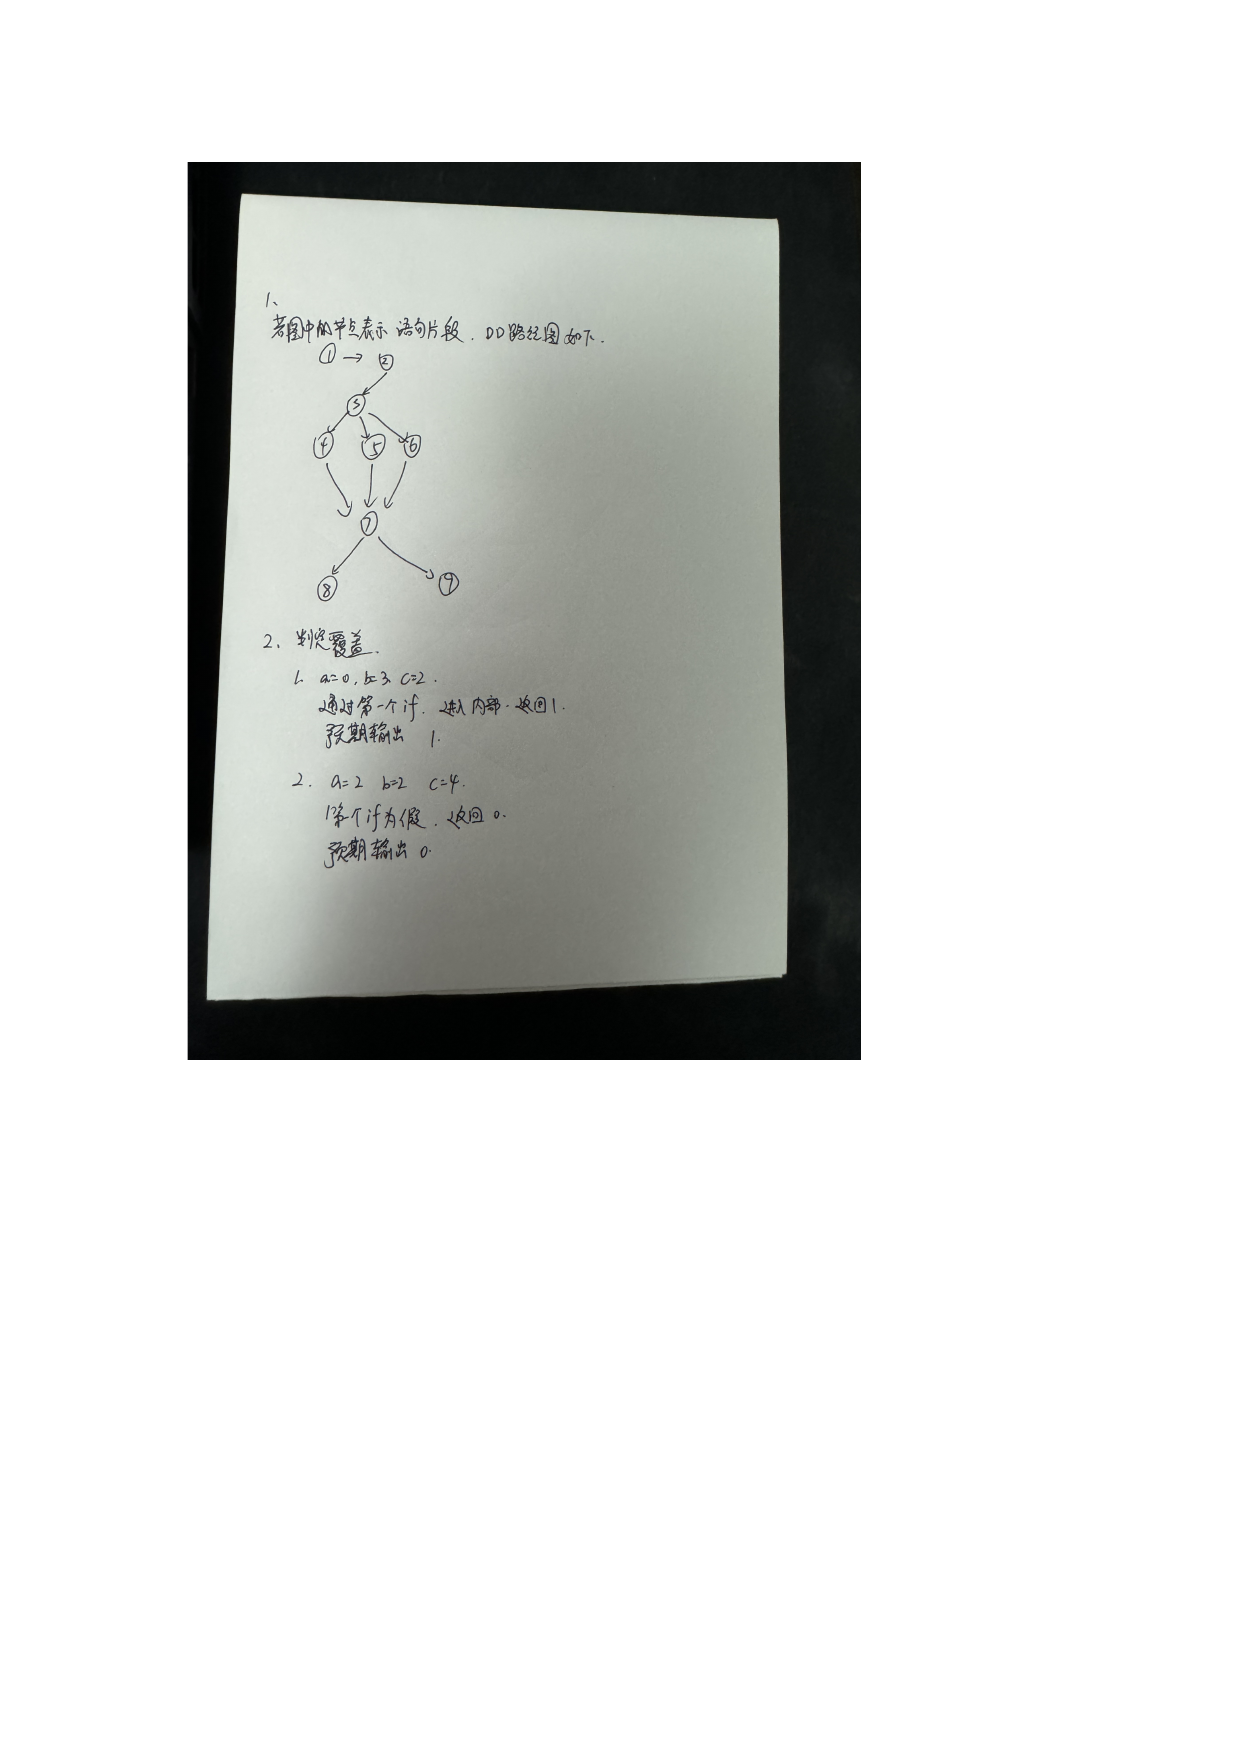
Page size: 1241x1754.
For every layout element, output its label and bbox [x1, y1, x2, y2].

picture [187, 162, 861, 1060]
